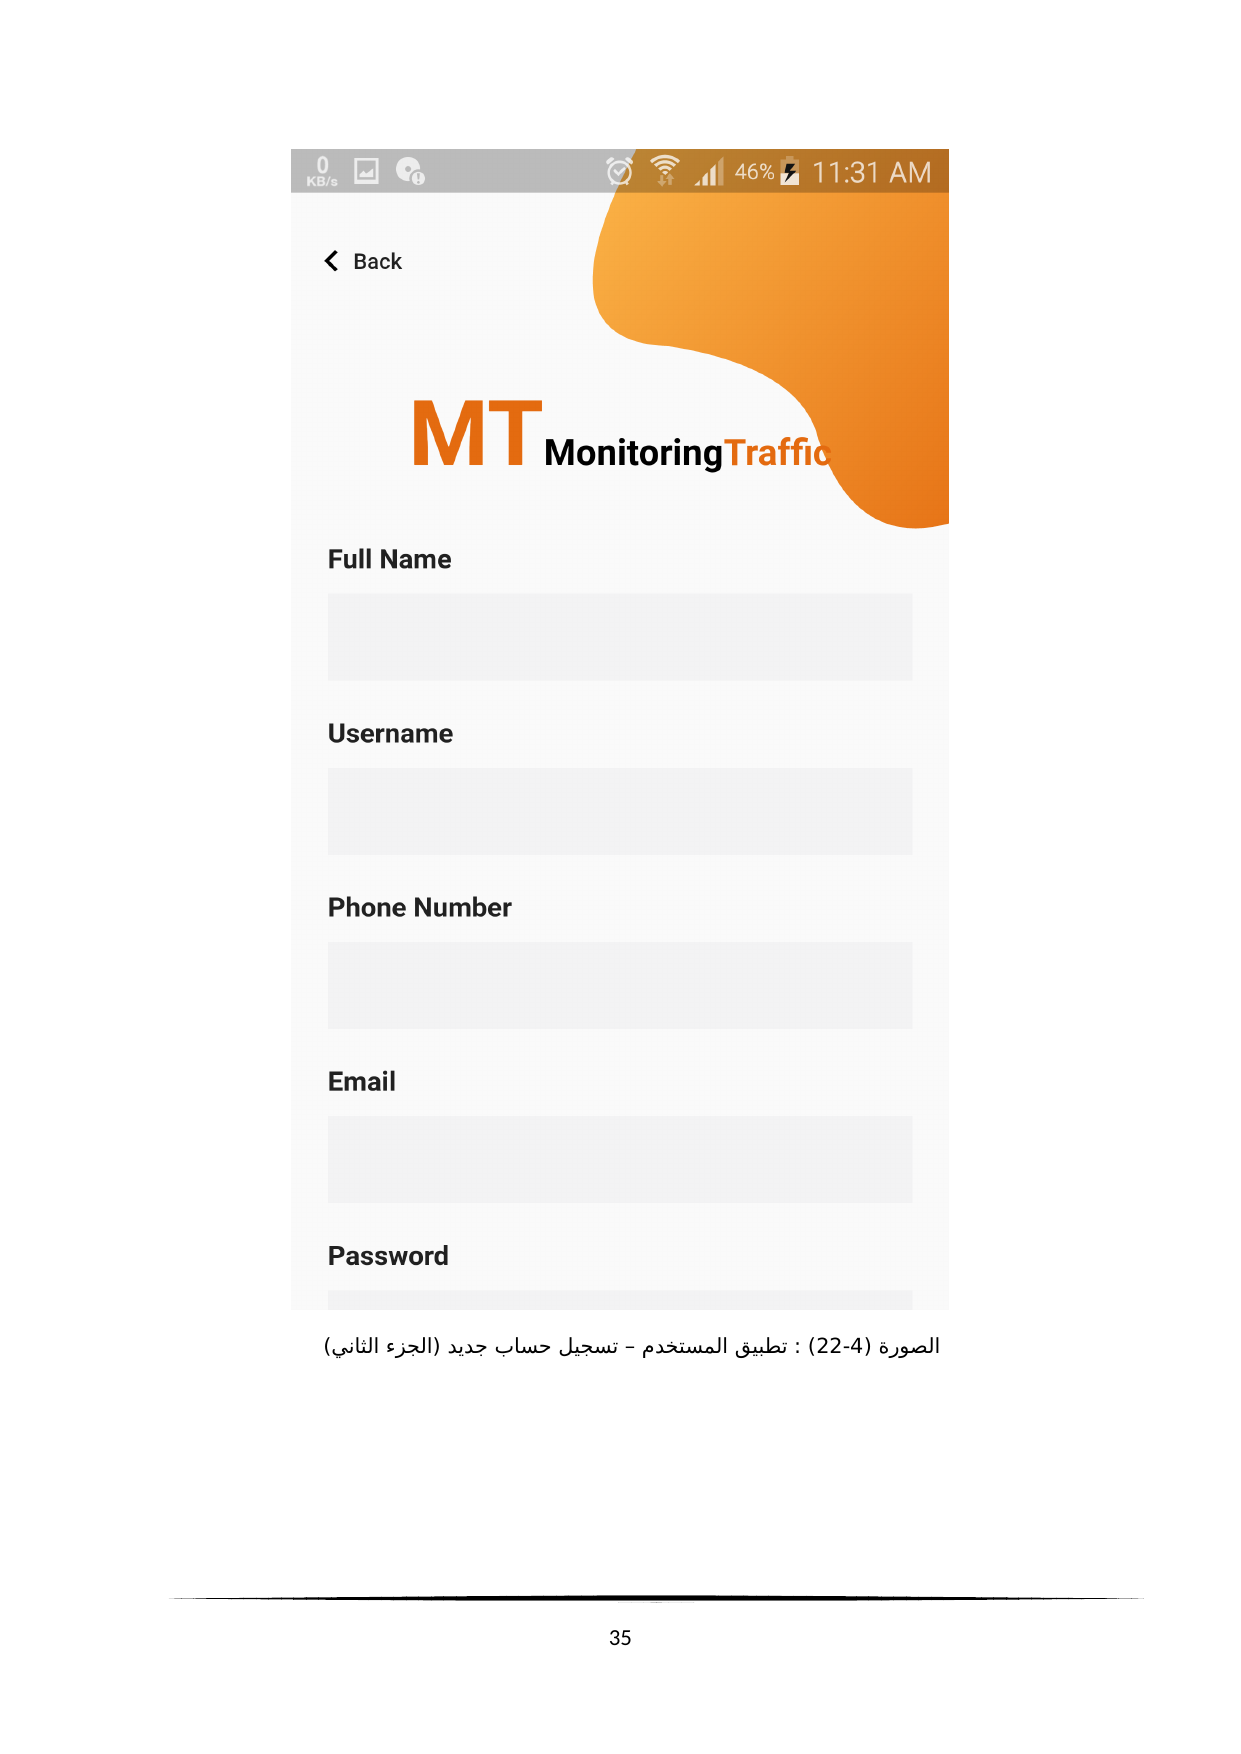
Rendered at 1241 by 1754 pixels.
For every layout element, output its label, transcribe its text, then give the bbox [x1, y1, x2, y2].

picture [291, 149, 949, 1310]
picture [168, 1594, 1144, 1603]
text الصورة (4-22) : تطبيق المستخدم – تسجيل حساب جديد (الجزء الثاني) [150, 1334, 1015, 1359]
